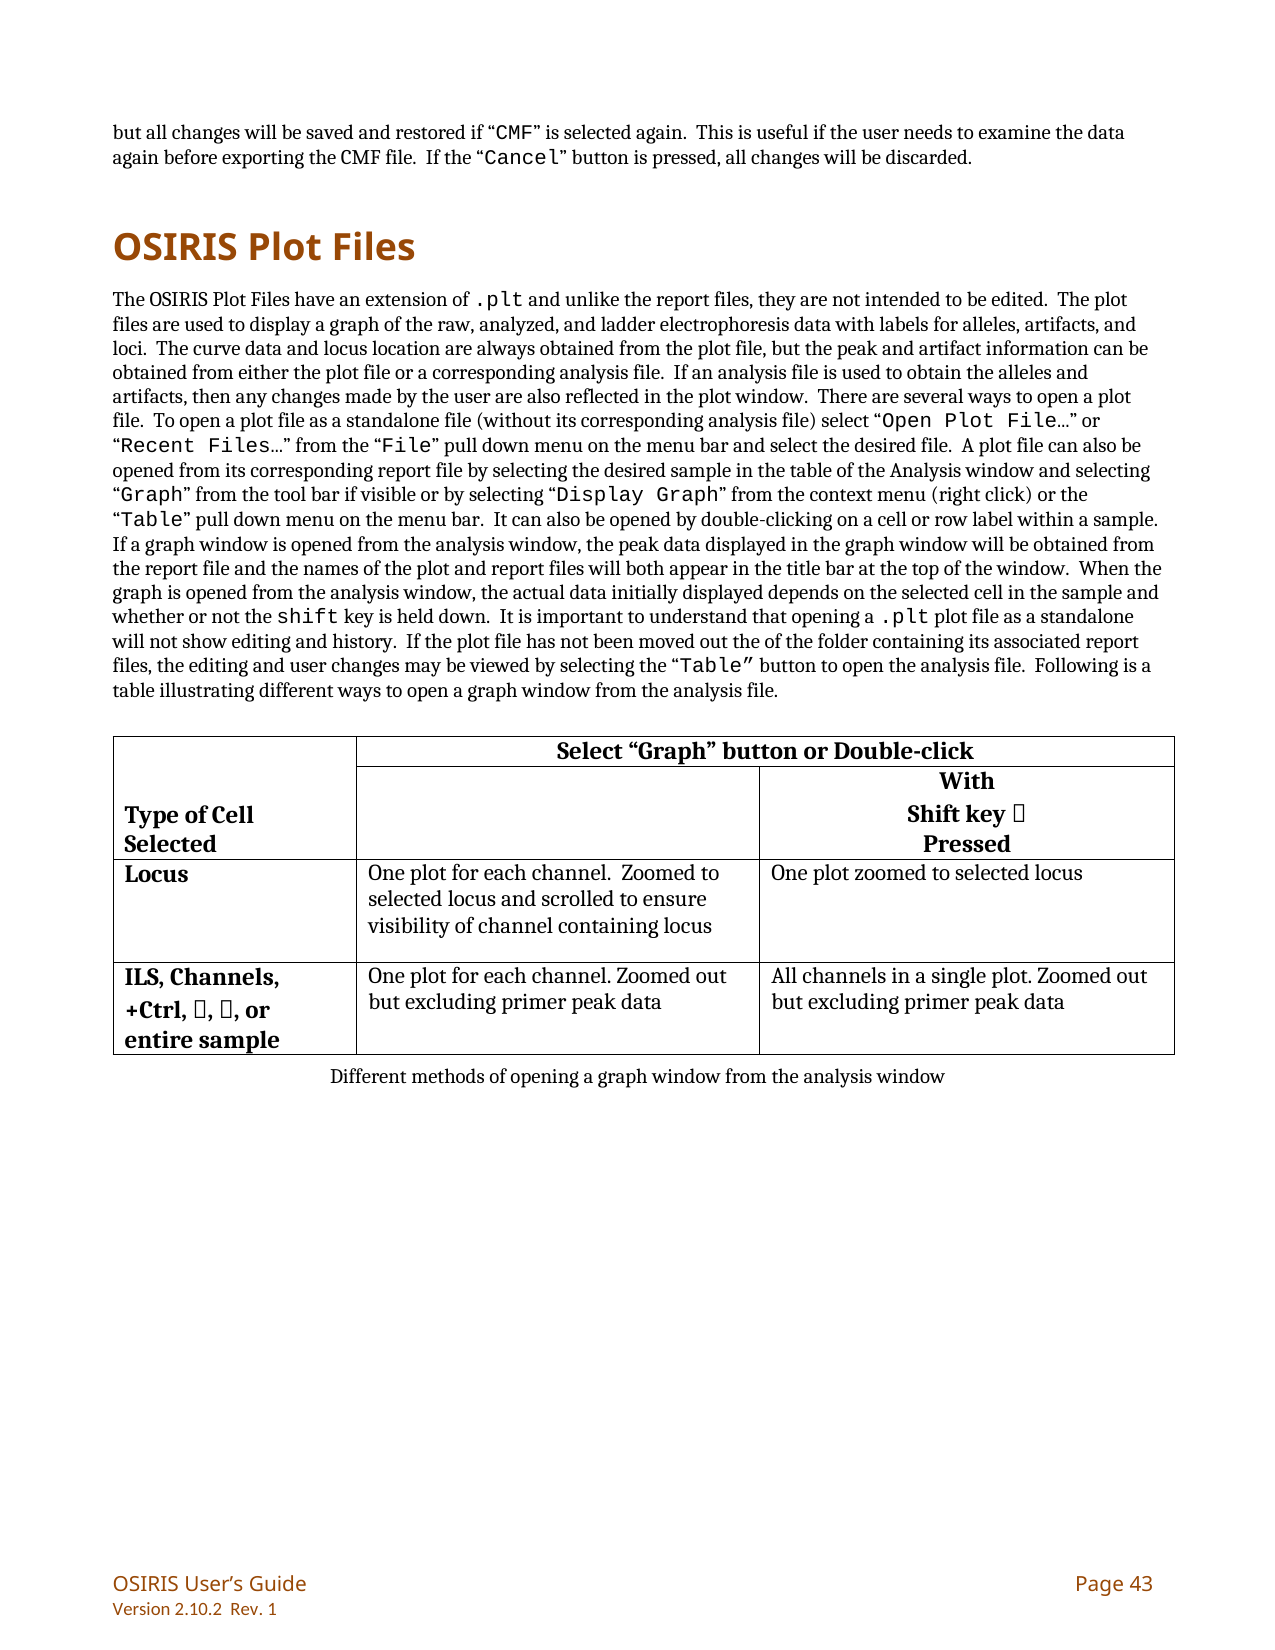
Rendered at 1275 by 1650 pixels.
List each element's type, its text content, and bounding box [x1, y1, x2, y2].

table_header Select “Graph” button or Double-click [357, 737, 1174, 766]
table_cell With Shift key  Pressed [760, 767, 1174, 859]
table_cell Locus [114, 860, 356, 962]
text The OSIRIS Plot Files have an extension of .plt and unlike the report files, they are not intended to be edited. The plot files are used to display a graph of the raw, analyzed, and ladder electrophoresis data with labels for alleles, artifacts, and loci. The curve data and locus location are always obtained from the plot file, but the peak and artifact information can be obtained from either the plot file or a corresponding analysis file. If an analysis file is used to obtain the alleles and artifacts, then any changes made by the user are also reflected in the plot window. There are several ways to open a plot file. To open a plot file as a standalone file (without its corresponding analysis file) select “Open Plot File…” or “Recent Files…” from the “File” pull down menu on the menu bar and select the desired file. A plot file can also be opened from its corresponding report file by selecting the desired sample in the table of the Analysis window and selecting “Graph” from the tool bar if visible or by selecting “Display Graph” from the context menu (right click) or the “Table” pull down menu on the menu bar. It can also be opened by double-clicking on a cell or row label within a sample. If a graph window is opened from the analysis window, the peak data displayed in the graph window will be obtained from the report file and the names of the plot and report files will both appear in the title bar at the top of the window. When the graph is opened from the analysis window, the actual data initially displayed depends on the selected cell in the sample and whether or not the shift key is held down. It is important to understand that opening a .plt plot file as a standalone will not show editing and history. If the plot file has not been moved out the of the folder containing its associated report files, the editing and user changes may be viewed by selecting the “Table” button to open the analysis file. Following is a table illustrating different ways to open a graph window from the analysis file. [112, 288, 1162, 703]
table_cell ILS, Channels, +Ctrl, , , or entire sample [114, 963, 356, 1054]
table_header Type of Cell Selected [114, 737, 356, 859]
table_cell One plot for each channel. Zoomed to selected locus and scrolled to ensure visibility of channel containing locus [357, 860, 759, 962]
table_cell One plot for each channel. Zoomed out but excluding primer peak data [357, 963, 759, 1054]
text Different methods of opening a graph window from the analysis window [112, 1065, 1162, 1089]
table_cell [357, 767, 759, 859]
table_cell All channels in a single plot. Zoomed out but excluding primer peak data [760, 963, 1174, 1054]
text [112, 120, 1162, 170]
subtitle OSIRIS Plot Files [112, 220, 1162, 271]
table_cell One plot zoomed to selected locus [760, 860, 1174, 962]
